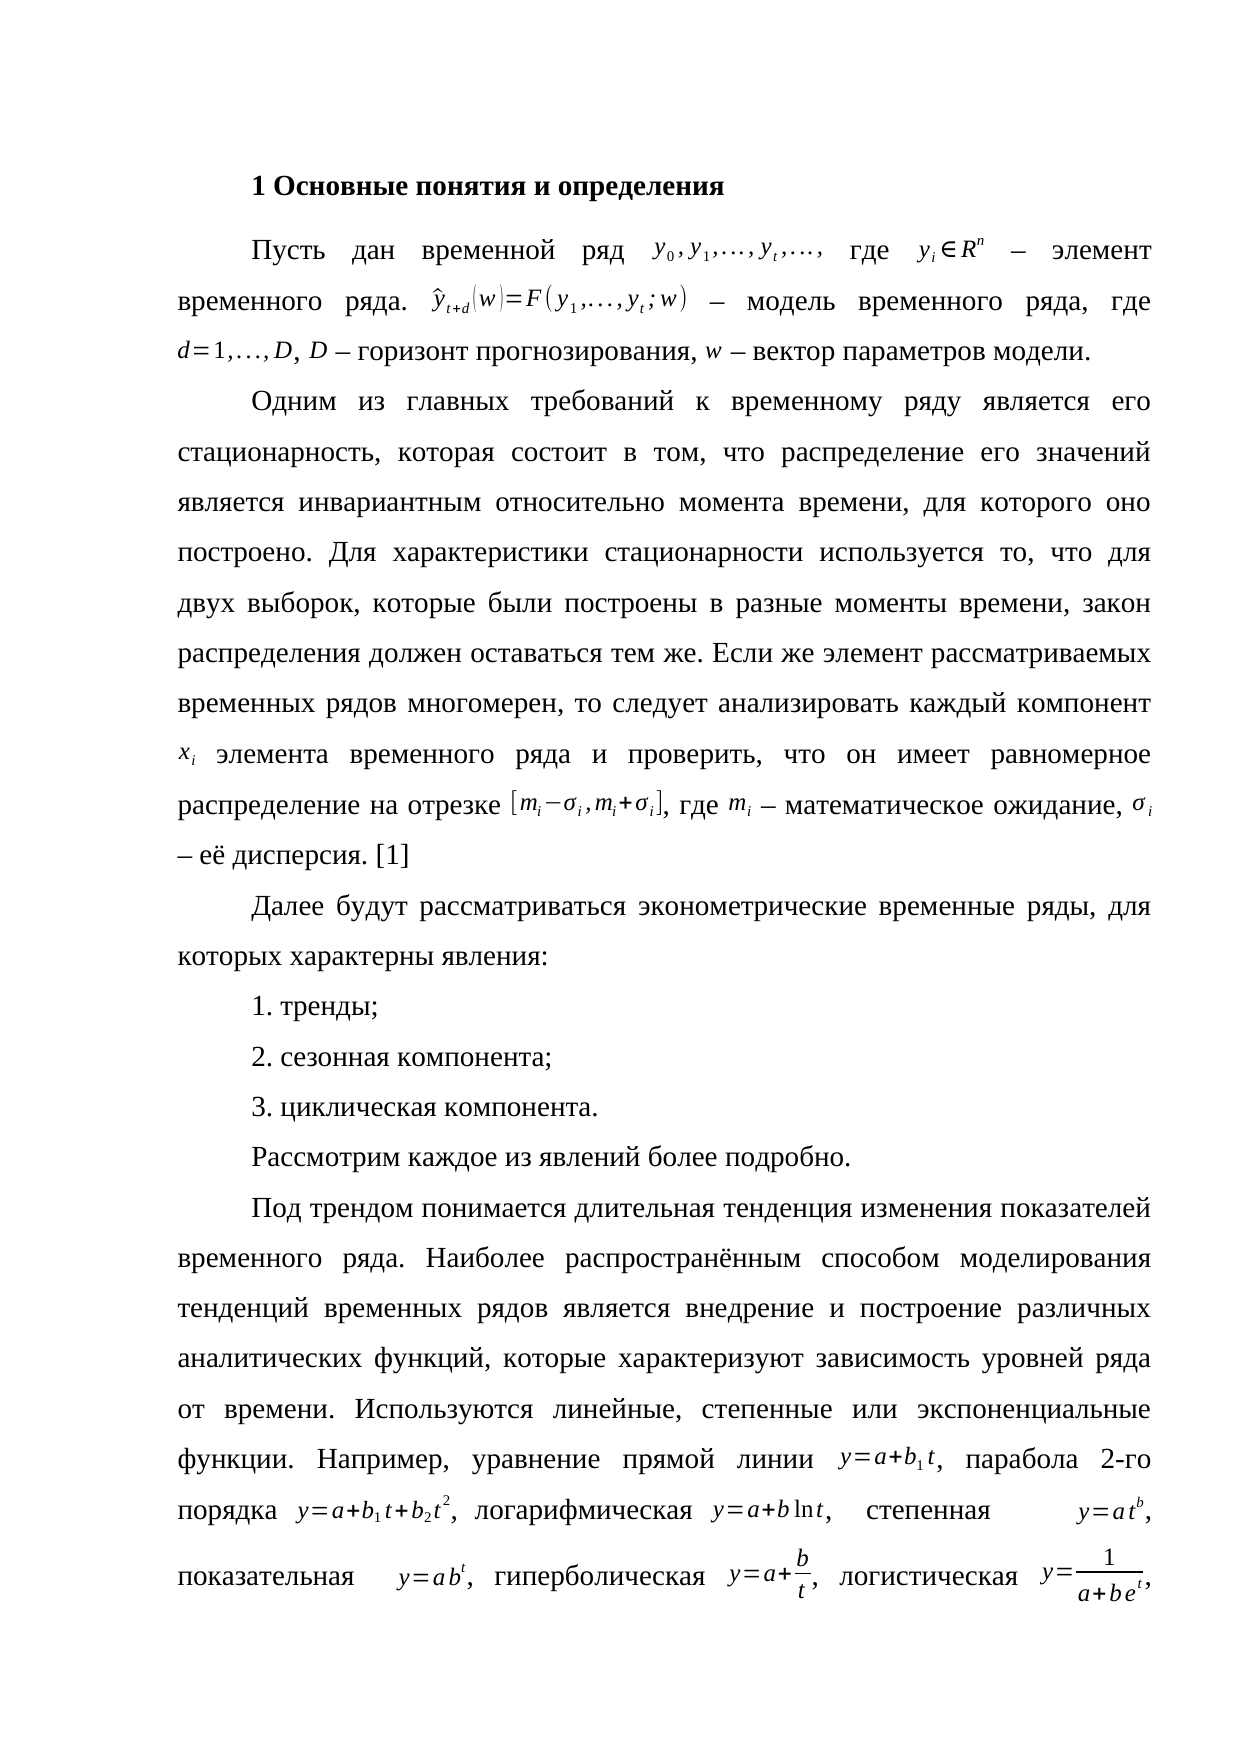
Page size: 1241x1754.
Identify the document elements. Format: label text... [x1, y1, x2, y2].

subtitle 1 Основные понятия и определения [177, 168, 1152, 202]
text 3. циклическая компонента. [177, 1089, 1152, 1123]
text Пусть дан временной ряд где – элемент временного ряда. – модель временного ряда, где , – горизонт прогнозирования, – вектор параметров модели. [177, 231, 1152, 367]
text Рассмотрим каждое из явлений более подробно. [177, 1139, 1152, 1173]
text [177, 1190, 1152, 1606]
text 1. тренды; [177, 988, 1152, 1022]
text Далее будут рассматриваться эконометрические временные ряд, для которых характерны явления: [177, 888, 1152, 972]
text 2. сезонная компонента; [177, 1039, 1152, 1072]
text Одним из главных требований к временному ряду является его стационарность, которая состоит в том, что распределение его значений является инвариантным относительно момента времени, для которого оно построено. Для характеристики стационарности используется то, что для двух выборок, которые были построены в разные моменты времени, закон распределения должен оставаться тем же. Если же элемент рассматриваемых временных рядов многомерен, то следует анализировать каждый компонент элемента временного ряда и проверить, что он имеет равномерное распределение на отрезке , где – математическое ожидание, – её дисперсия. [1] [177, 383, 1152, 871]
